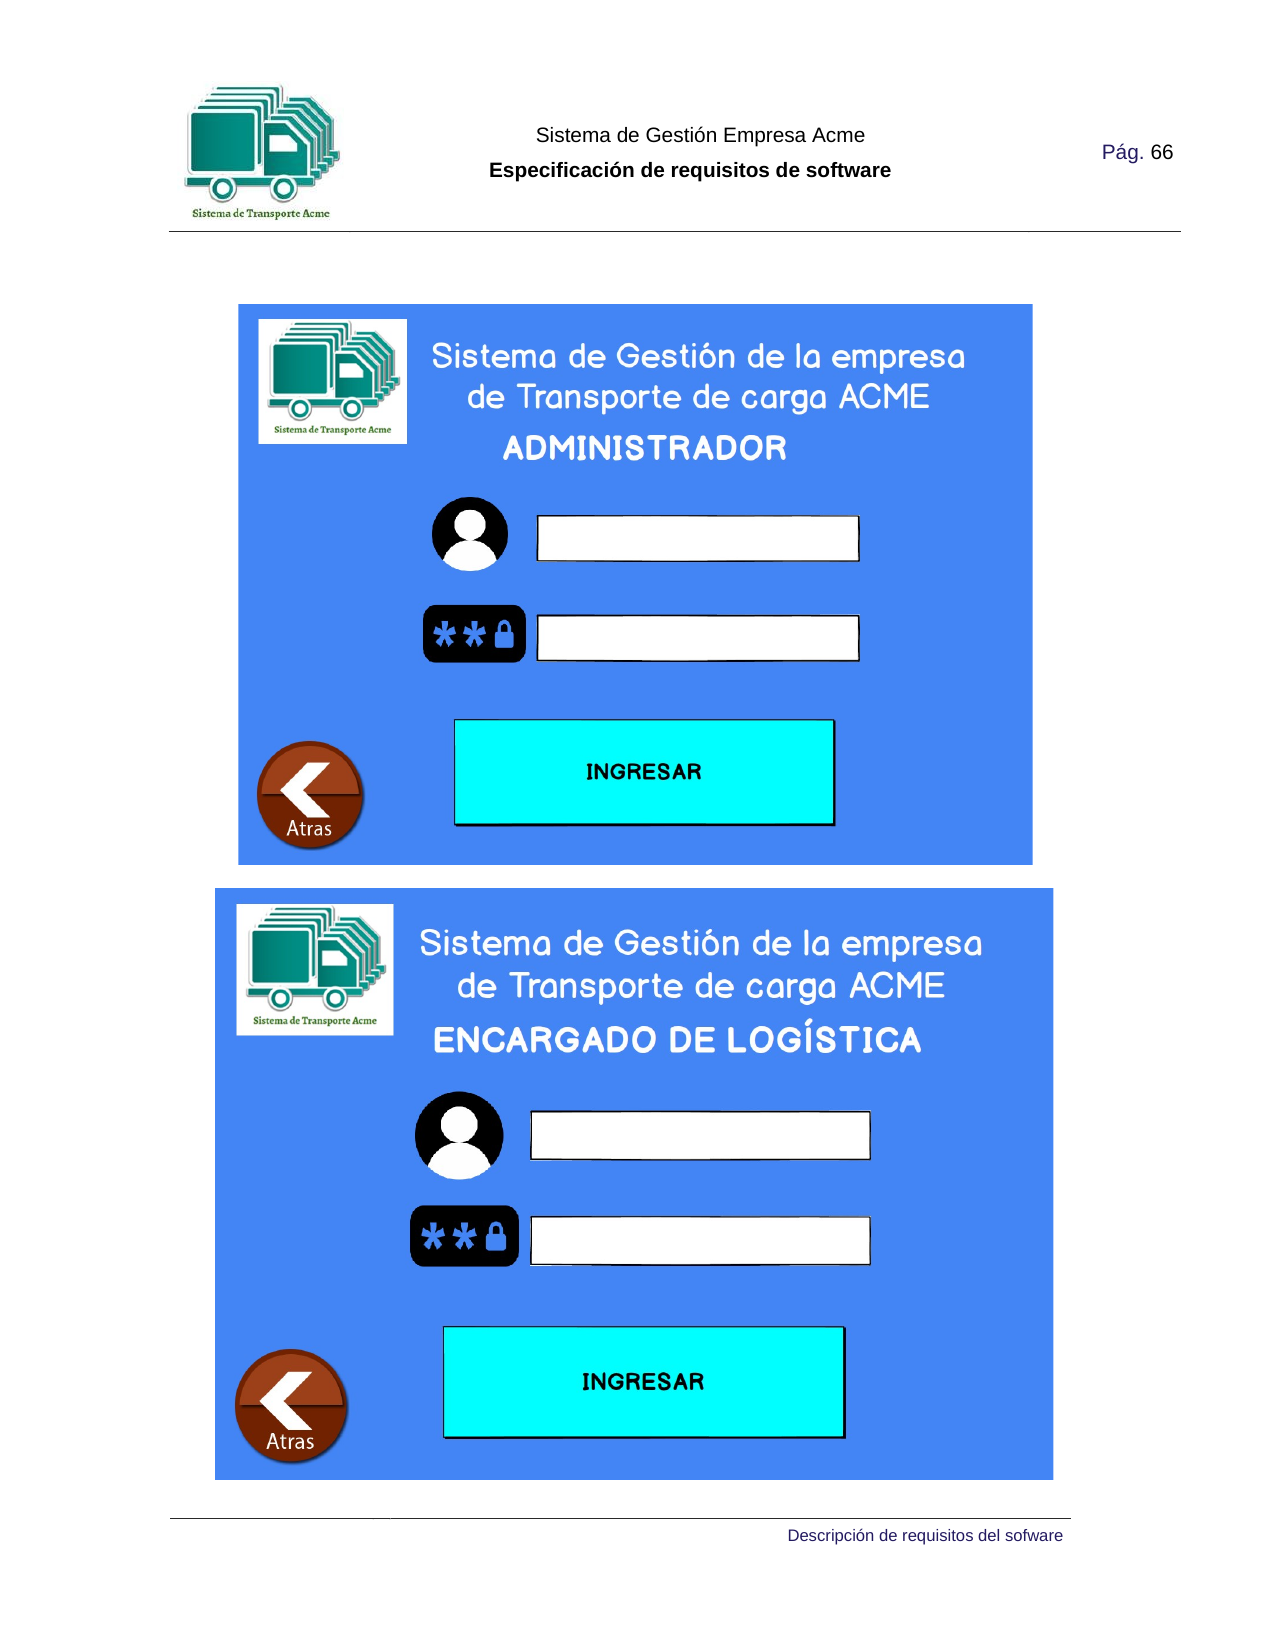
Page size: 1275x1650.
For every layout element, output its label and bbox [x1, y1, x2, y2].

picture [215, 888, 1054, 1480]
picture [238, 304, 1033, 865]
picture [177, 81, 344, 221]
